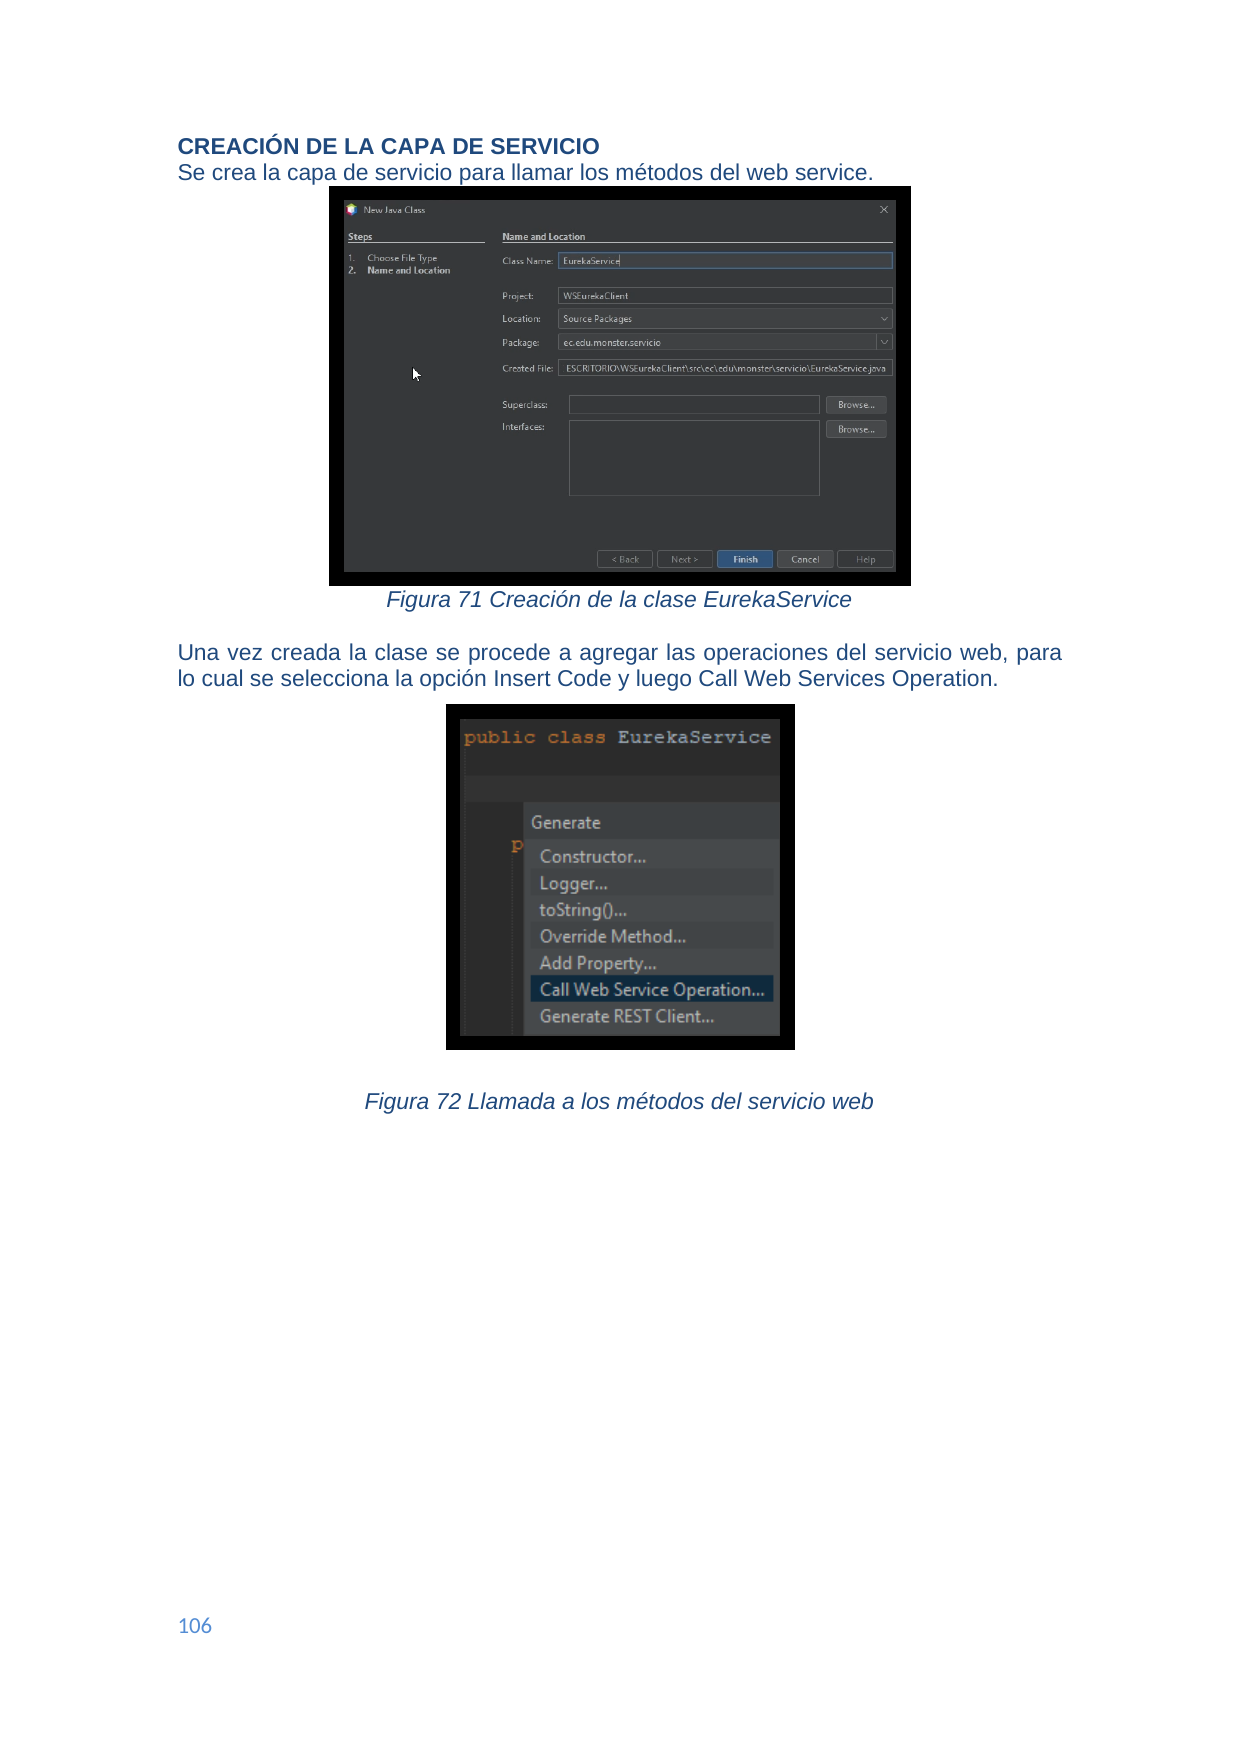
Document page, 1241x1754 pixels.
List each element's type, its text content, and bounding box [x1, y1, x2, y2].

text Figura 72 Llamada a los métodos del servicio web [177, 1088, 1063, 1114]
text Figura 71 Creación de la clase EurekaService [177, 586, 1063, 613]
picture [460, 719, 780, 1036]
text Una vez creada la clase se procede a agregar las operaciones del servicio web, para lo cual se selecciona la opción Insert Code y luego Call Web Services Operation. [177, 639, 1063, 692]
text Se crea la capa de servicio para llamar los métodos del web service. [177, 159, 1063, 186]
picture [344, 200, 896, 572]
subtitle CREACIÓN DE LA CAPA DE SERVICIO [177, 133, 1063, 159]
